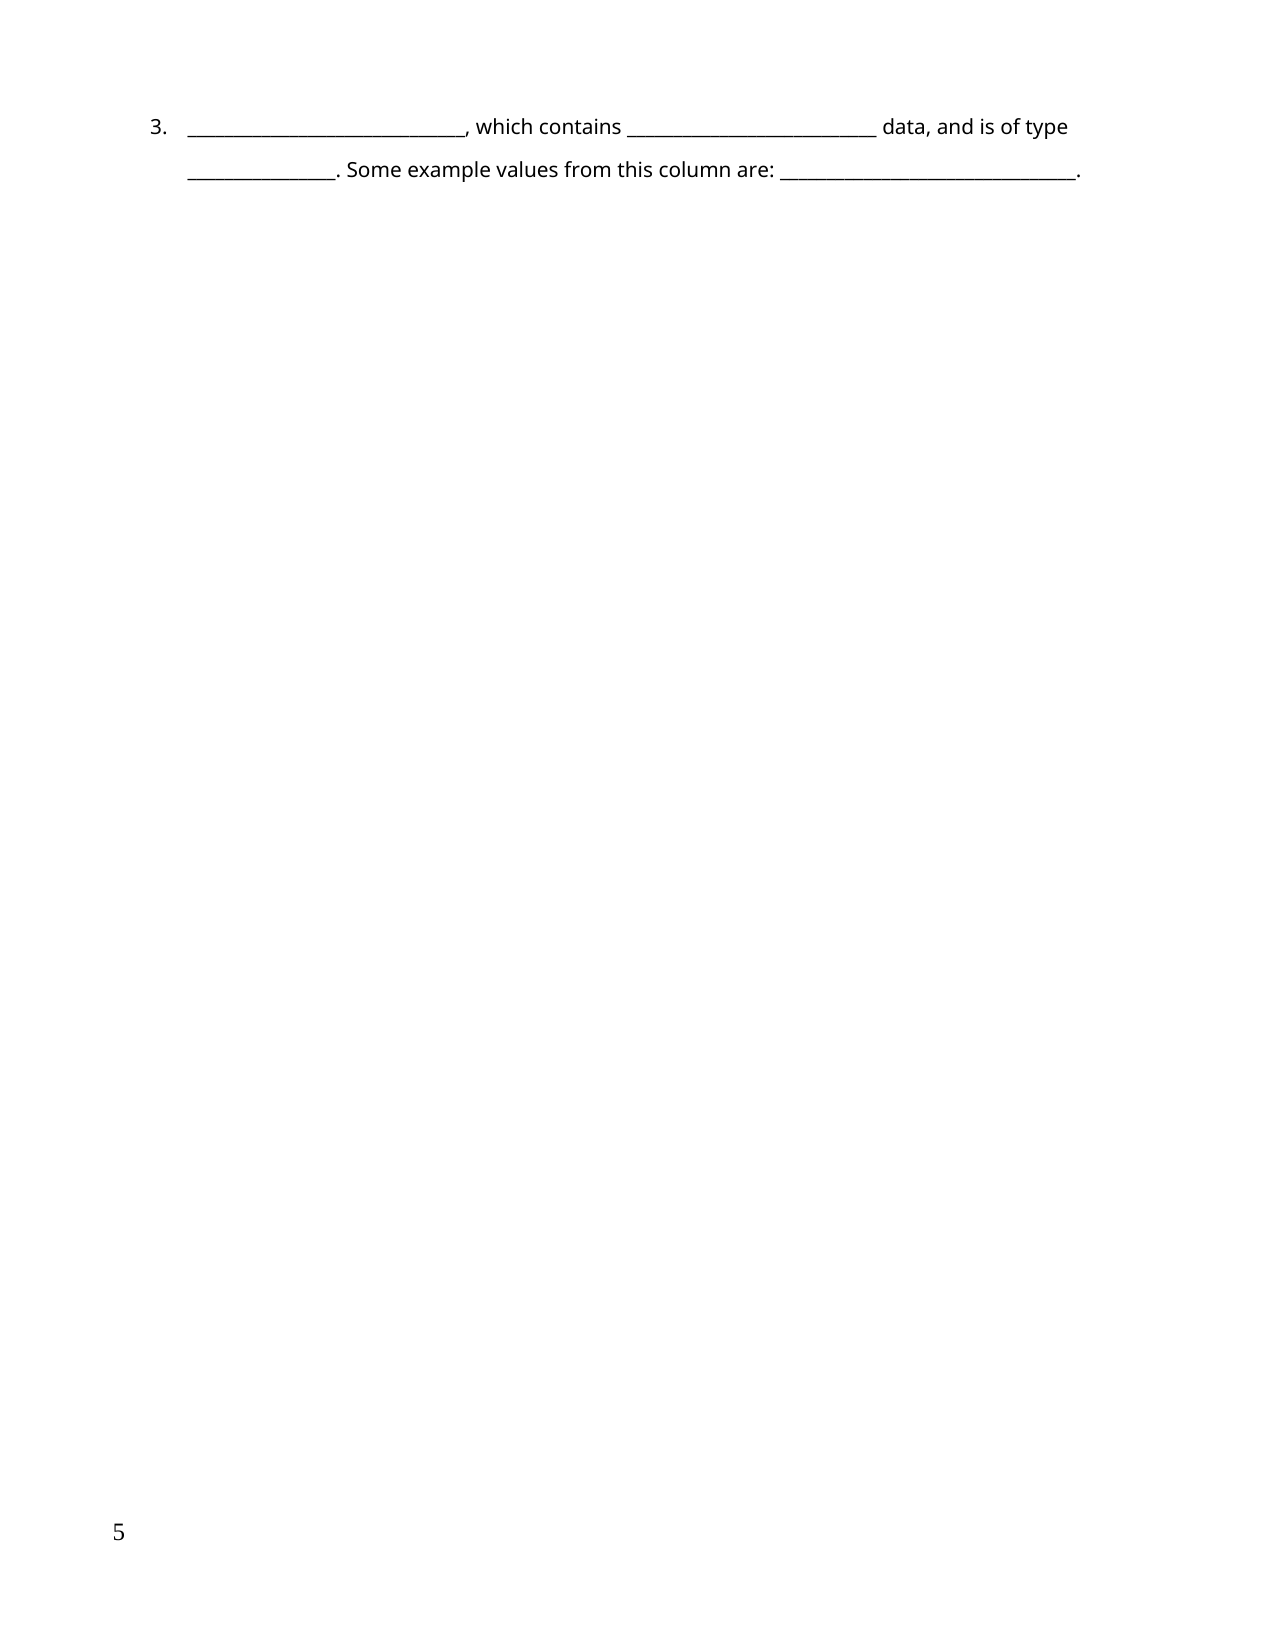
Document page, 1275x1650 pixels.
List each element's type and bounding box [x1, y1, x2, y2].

list [150, 112, 1162, 183]
